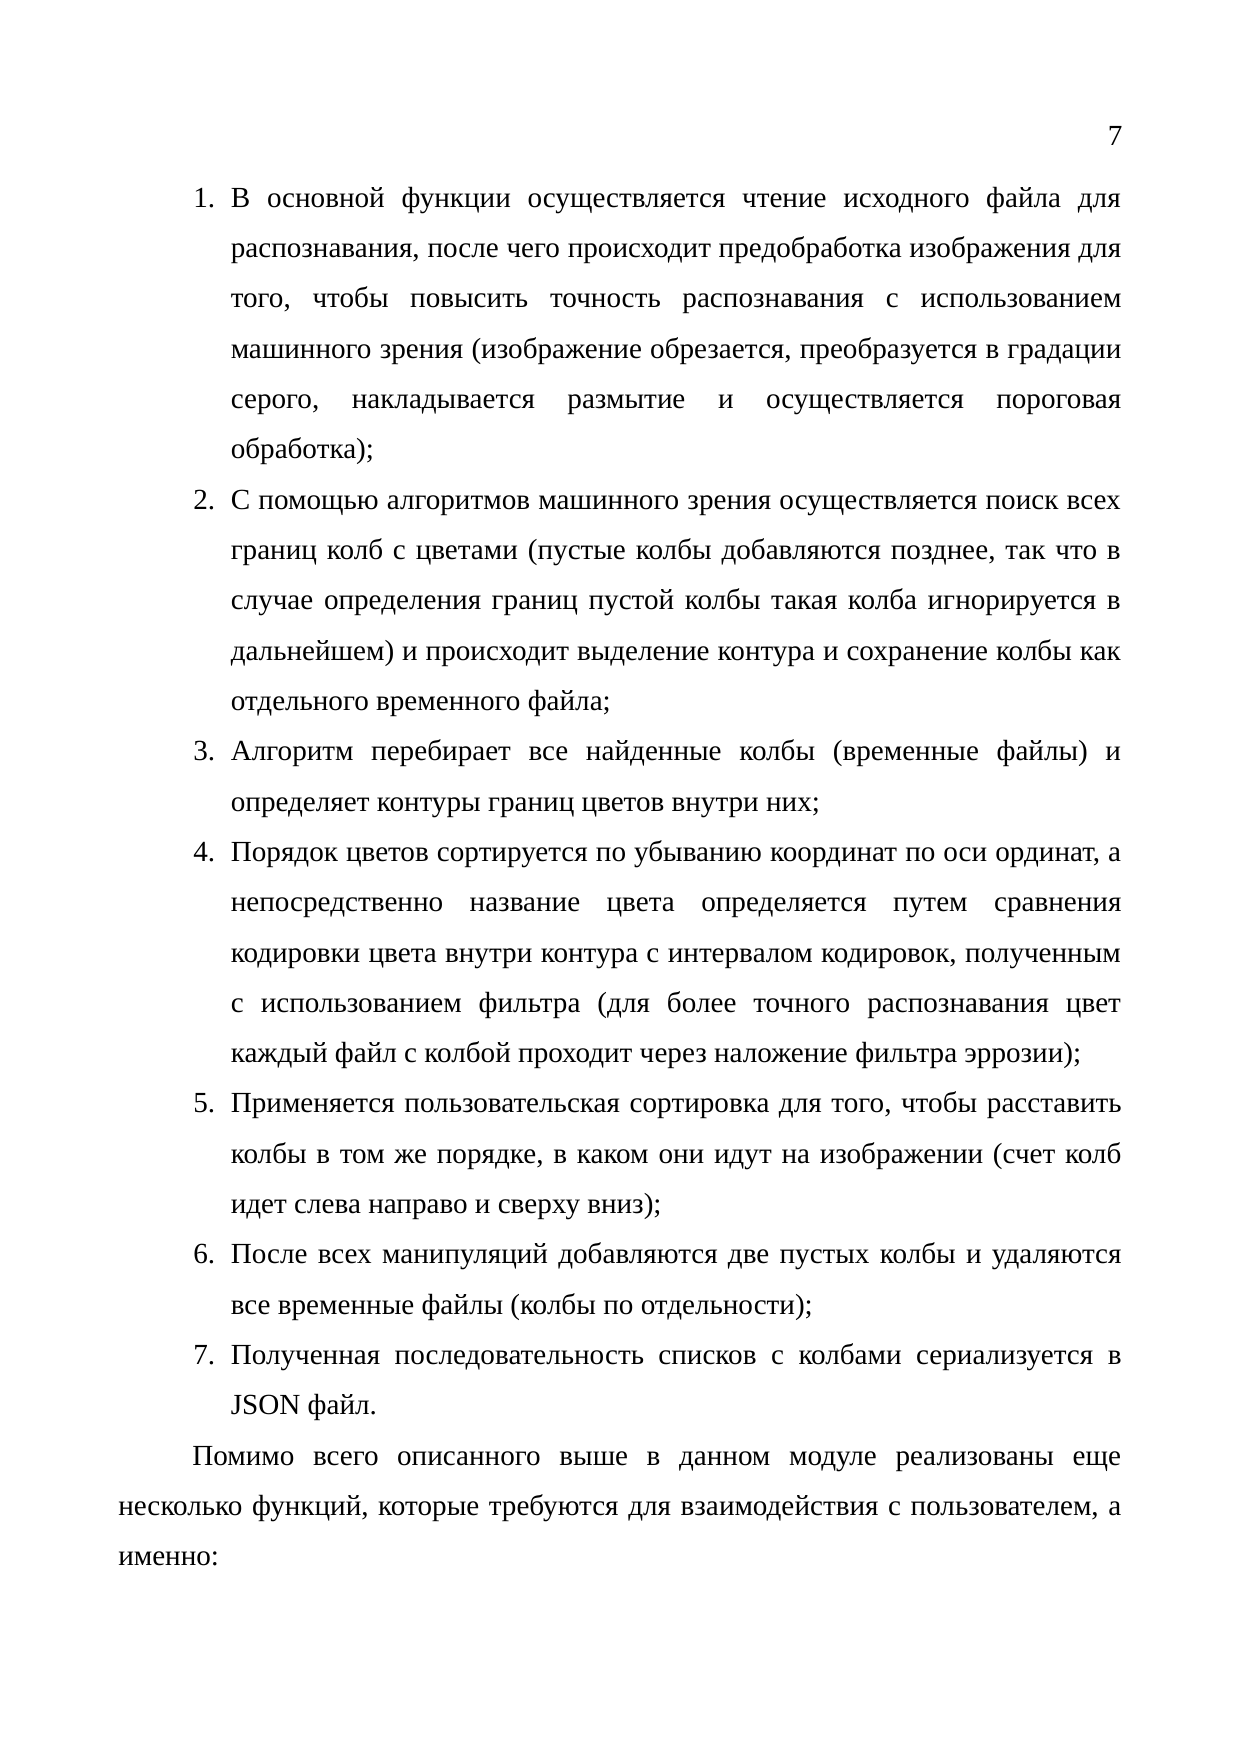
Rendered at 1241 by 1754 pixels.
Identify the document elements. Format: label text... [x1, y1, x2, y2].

list С помощью алгоритмов машинного зрения осуществляется поиск всех границ колб с цветами (пустые колбы добавляются позднее, так что в случае определения границ пустой колбы такая колба игнорируется в дальнейшем) и происходит выделение контура и сохранение колбы как отдельного временного файла; [193, 482, 1122, 717]
text Помимо всего описанного выше в данном модуле реализованы еще несколько функций, которые требуются для взаимодействия с пользователем, а именно: [118, 1438, 1122, 1572]
list Применяется пользовательская сортировка для того, чтобы расставить колбы в том же порядке, в каком они идут на изображении (счет колб идет слева направо и сверху вниз); [193, 1086, 1122, 1220]
list Алгоритм перебирает все найденные колбы (временные файлы) и определяет контуры границ цветов внутри них; [193, 733, 1122, 817]
list Полученная последовательность списков с колбами сериализуется в JSON файл. [193, 1337, 1122, 1421]
list После всех манипуляций добавляются две пустых колбы и удаляются все временные файлы (колбы по отдельности); [193, 1237, 1122, 1320]
list Порядок цветов сортируется по убыванию координат по оси ординат, а непосредственно название цвета определяется путем сравнения кодировки цвета внутри контура с интервалом кодировок, полученным с использованием фильтра (для более точного распознавания цвет каждый файл с колбой проходит через наложение фильтра эррозии); [193, 834, 1122, 1069]
list В основной функции осуществляется чтение исходного файла для распознавания, после чего происходит предобработка изображения для того, чтобы повысить точность распознавания с использованием машинного зрения (изображение обрезается, преобразуется в градации серого, накладывается размытие и осуществляется пороговая обработка); [193, 180, 1122, 465]
